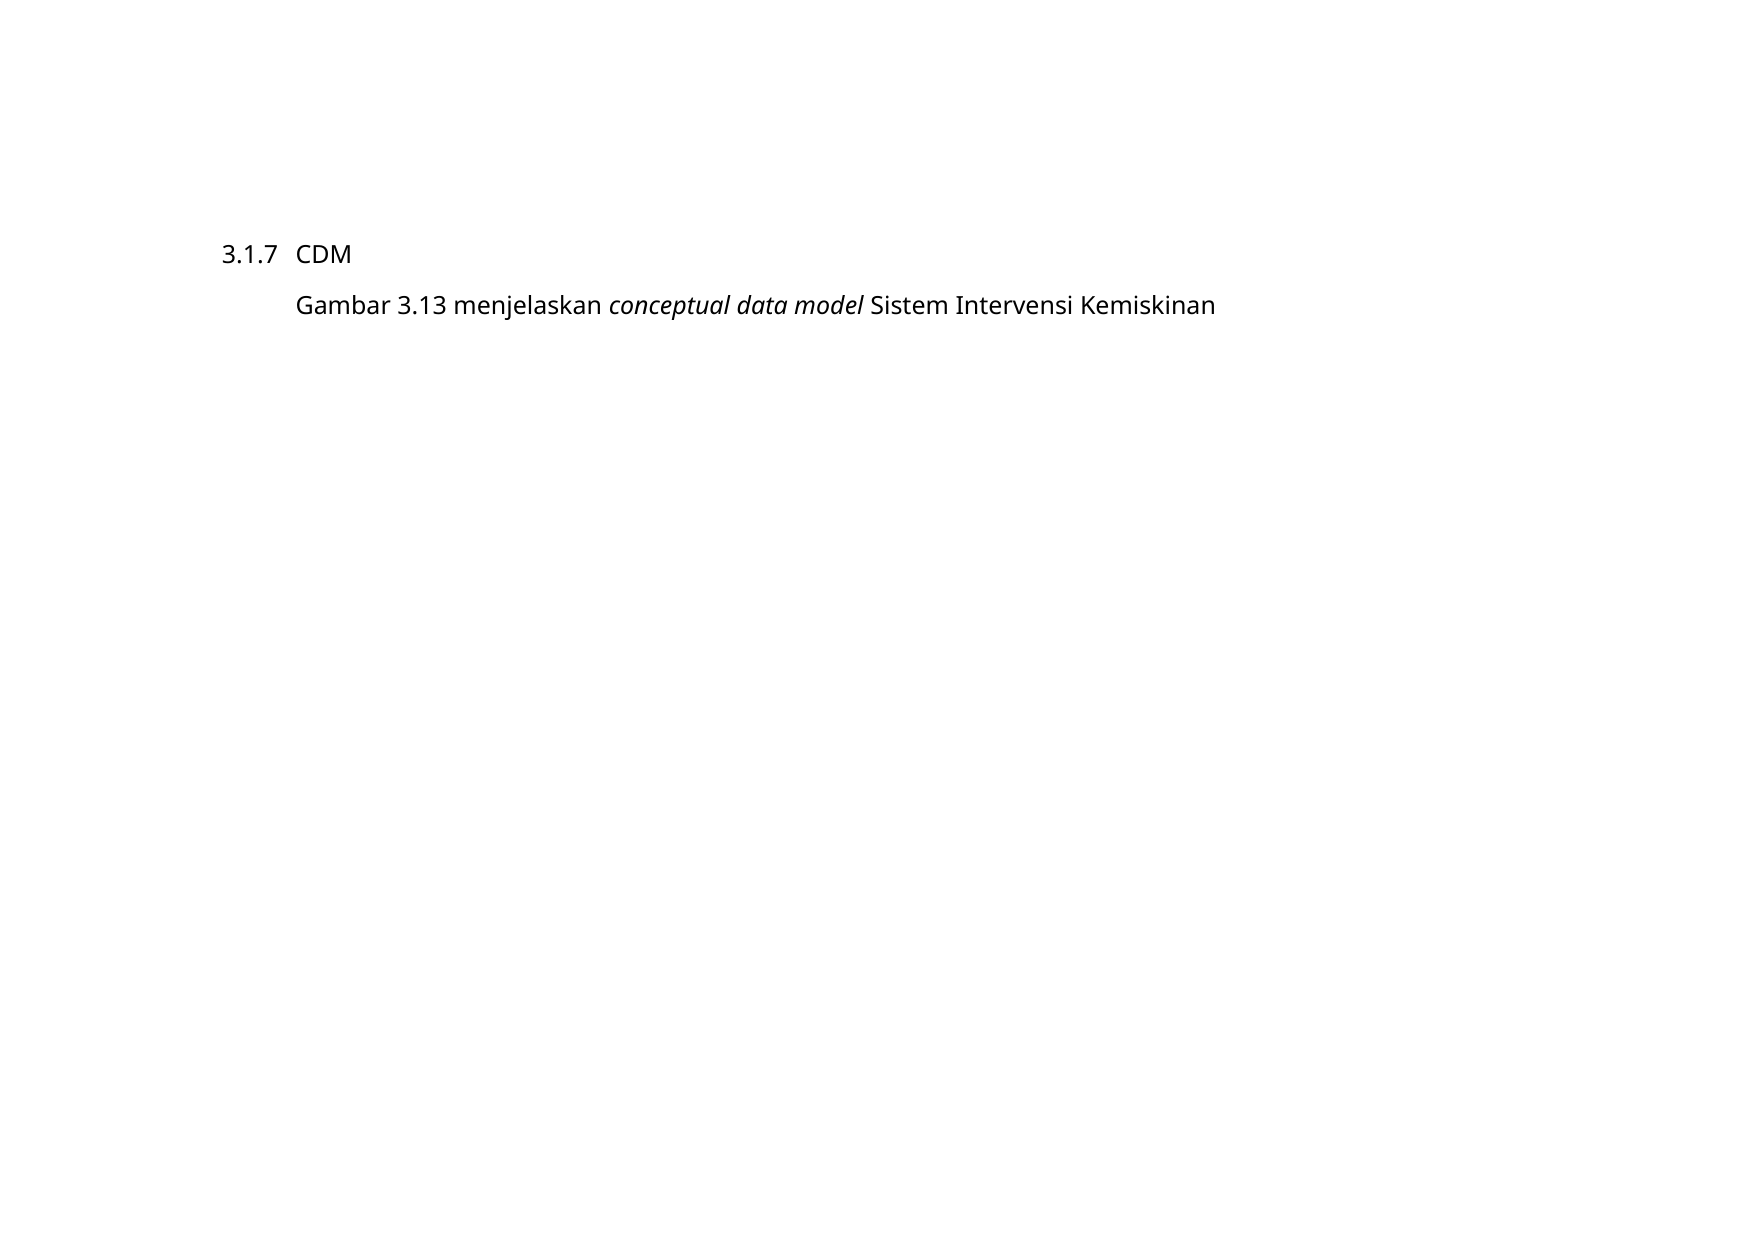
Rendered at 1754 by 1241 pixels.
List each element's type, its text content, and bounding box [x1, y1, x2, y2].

list Gambar 3.13 menjelaskan conceptual data model Sistem Intervensi Kemiskinan [295, 287, 1518, 321]
list CDM [222, 236, 1518, 270]
